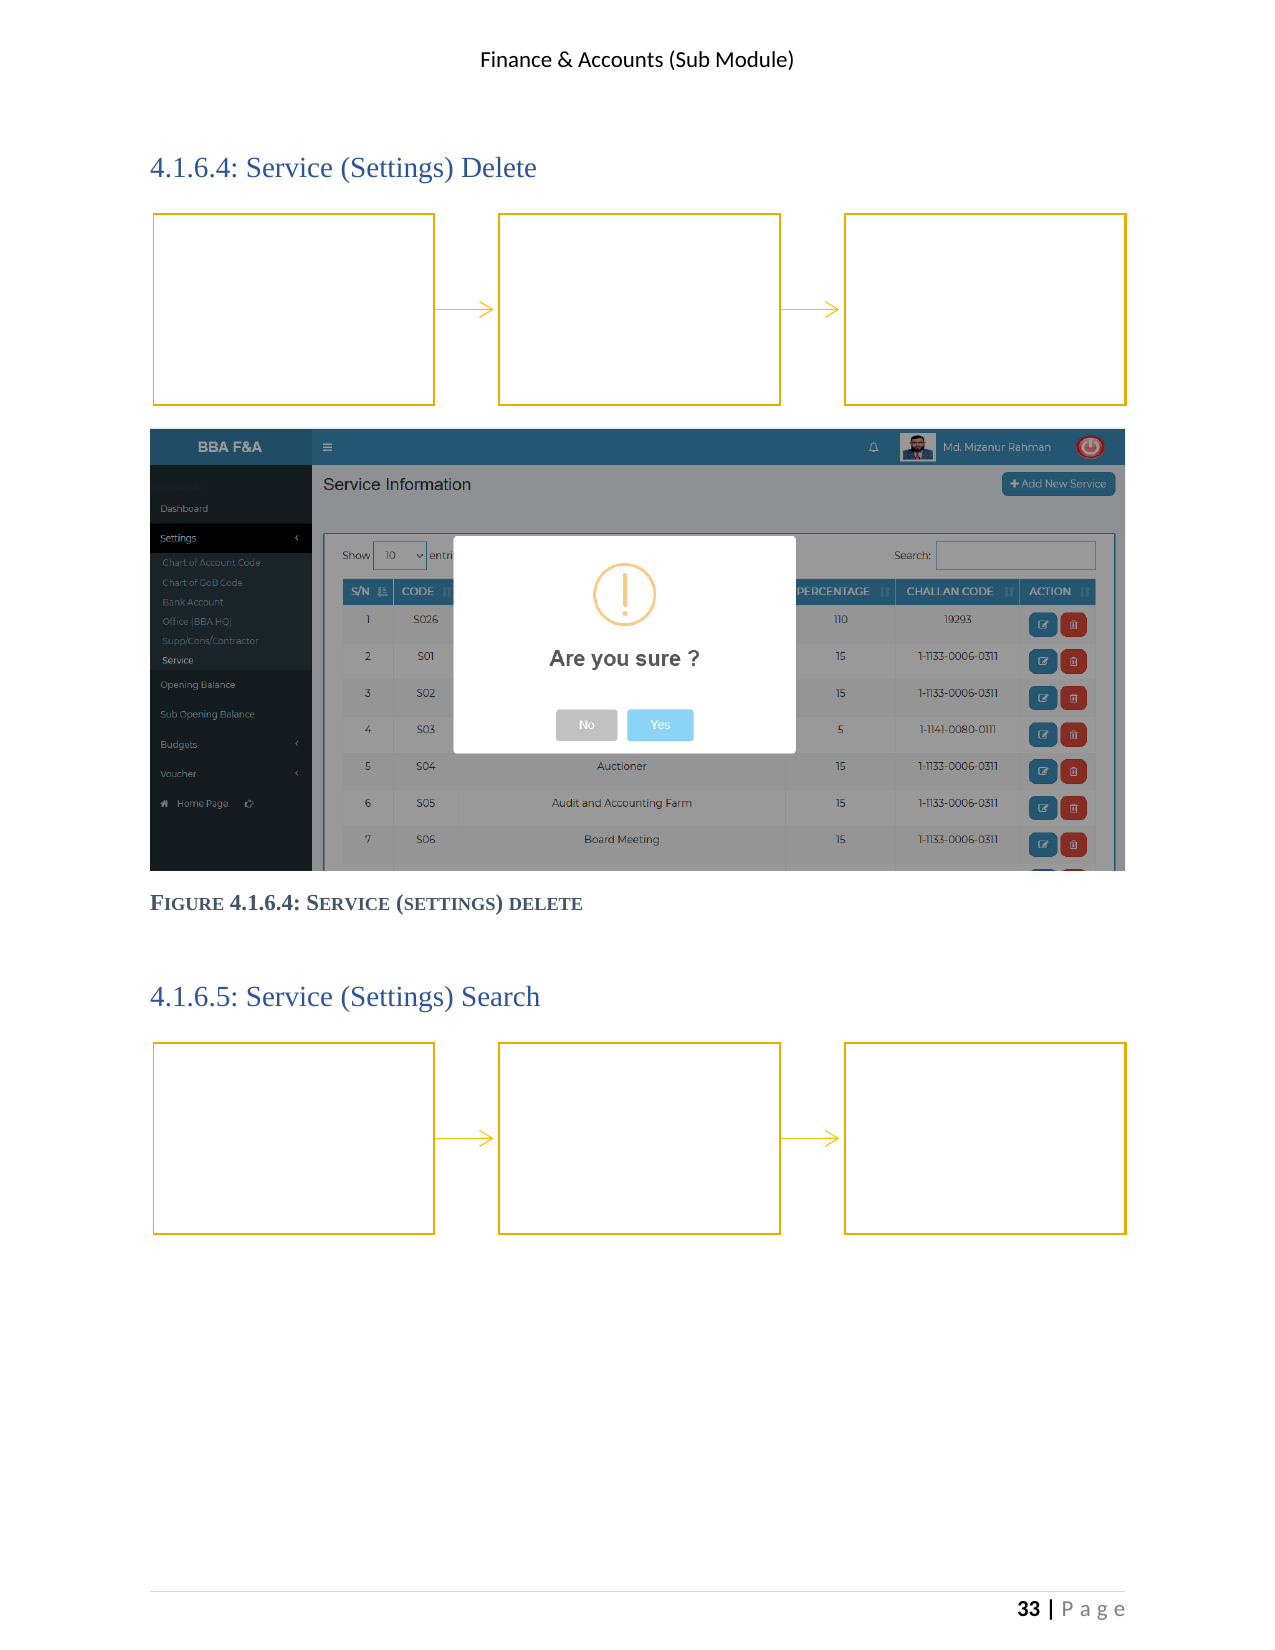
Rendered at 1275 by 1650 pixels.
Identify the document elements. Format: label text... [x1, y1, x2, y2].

picture [150, 427, 1125, 871]
text Figure 4.1.6.4: Service (settings) delete [150, 889, 1125, 915]
subtitle 4.1.6.4: Service (Settings) Delete [150, 150, 1125, 183]
subtitle 4.1.6.5: Service (Settings) Search [150, 979, 1125, 1012]
